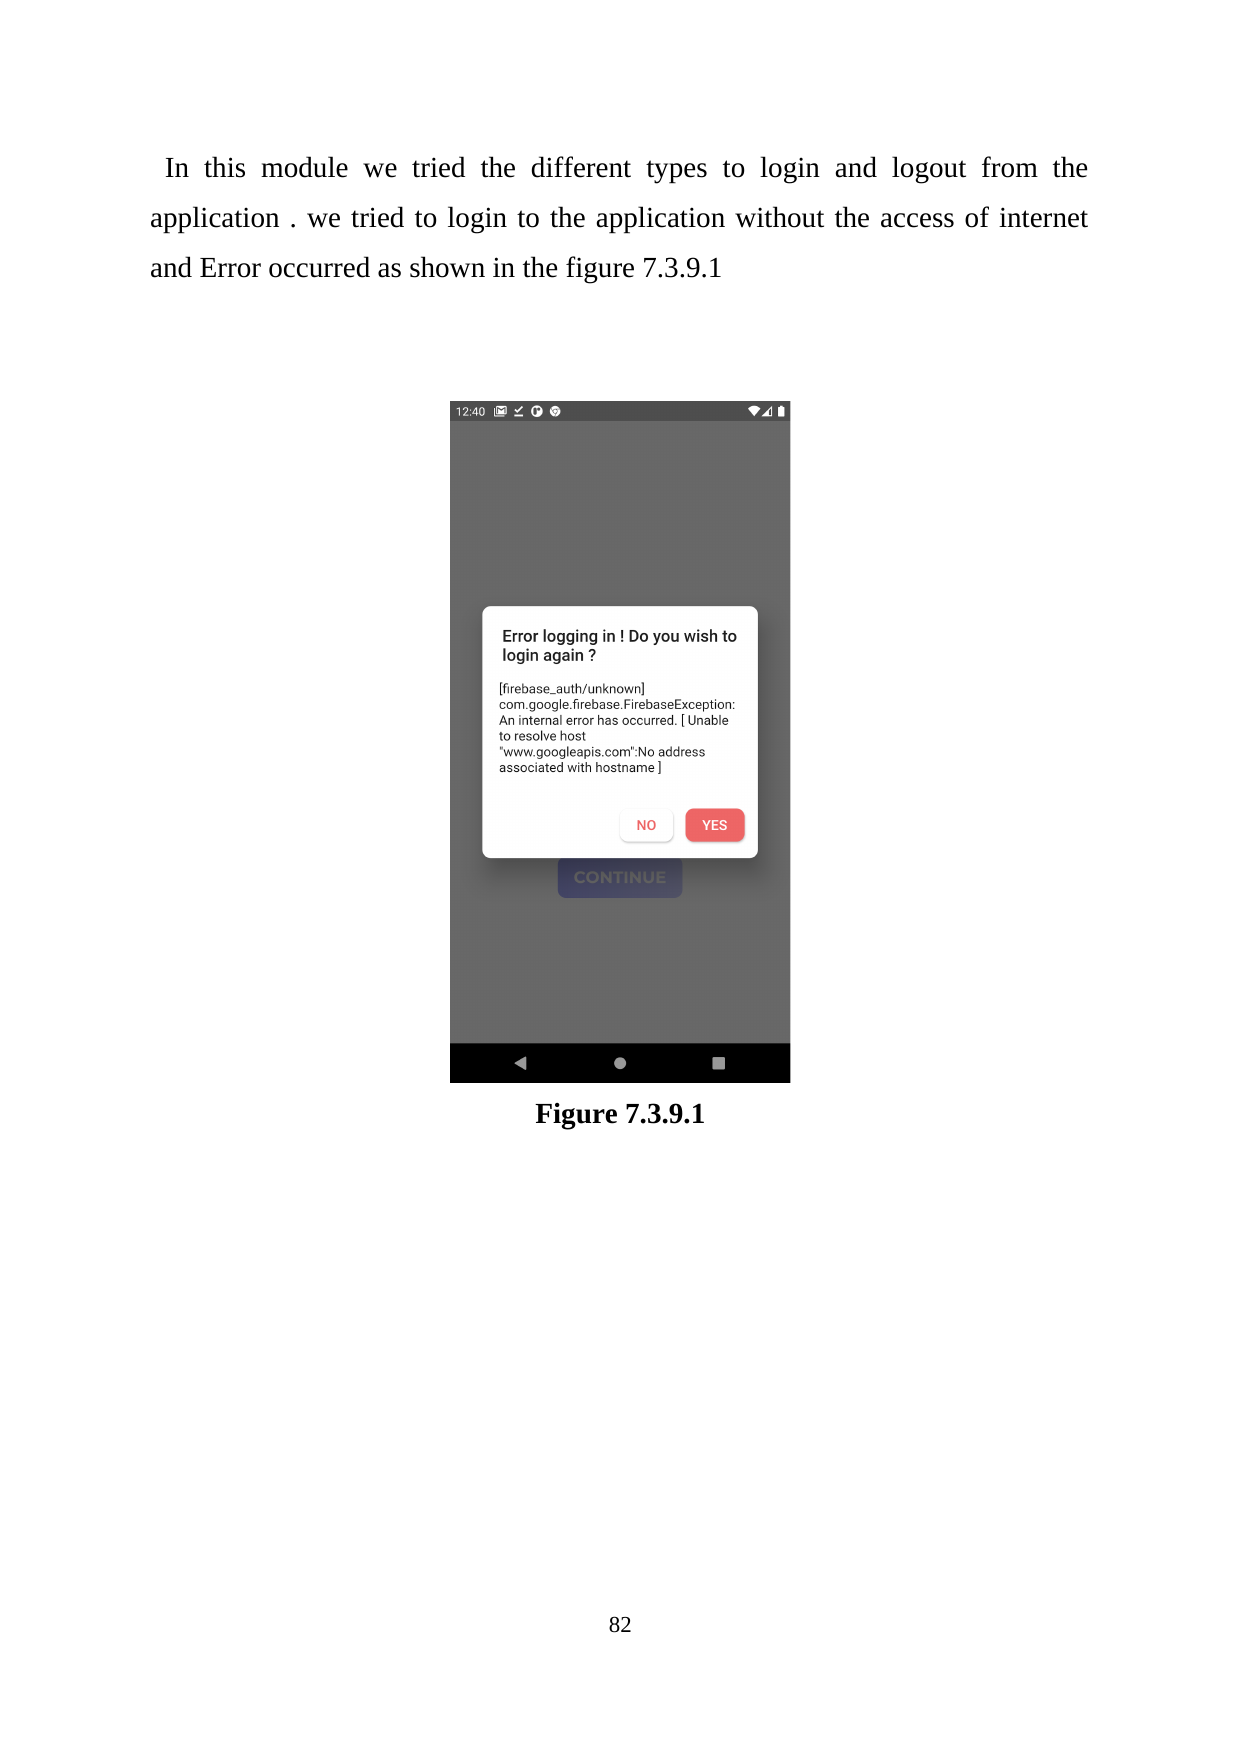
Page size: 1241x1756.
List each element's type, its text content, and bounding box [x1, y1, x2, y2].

text Figure 7.3.9.1 [150, 1096, 1090, 1129]
text In this module we tried the different types to login and logout from the application . we tried to login to the application without the access of internet and Error occurred as shown in the figure 7.3.9.1 [150, 150, 1090, 284]
picture [450, 401, 791, 1083]
